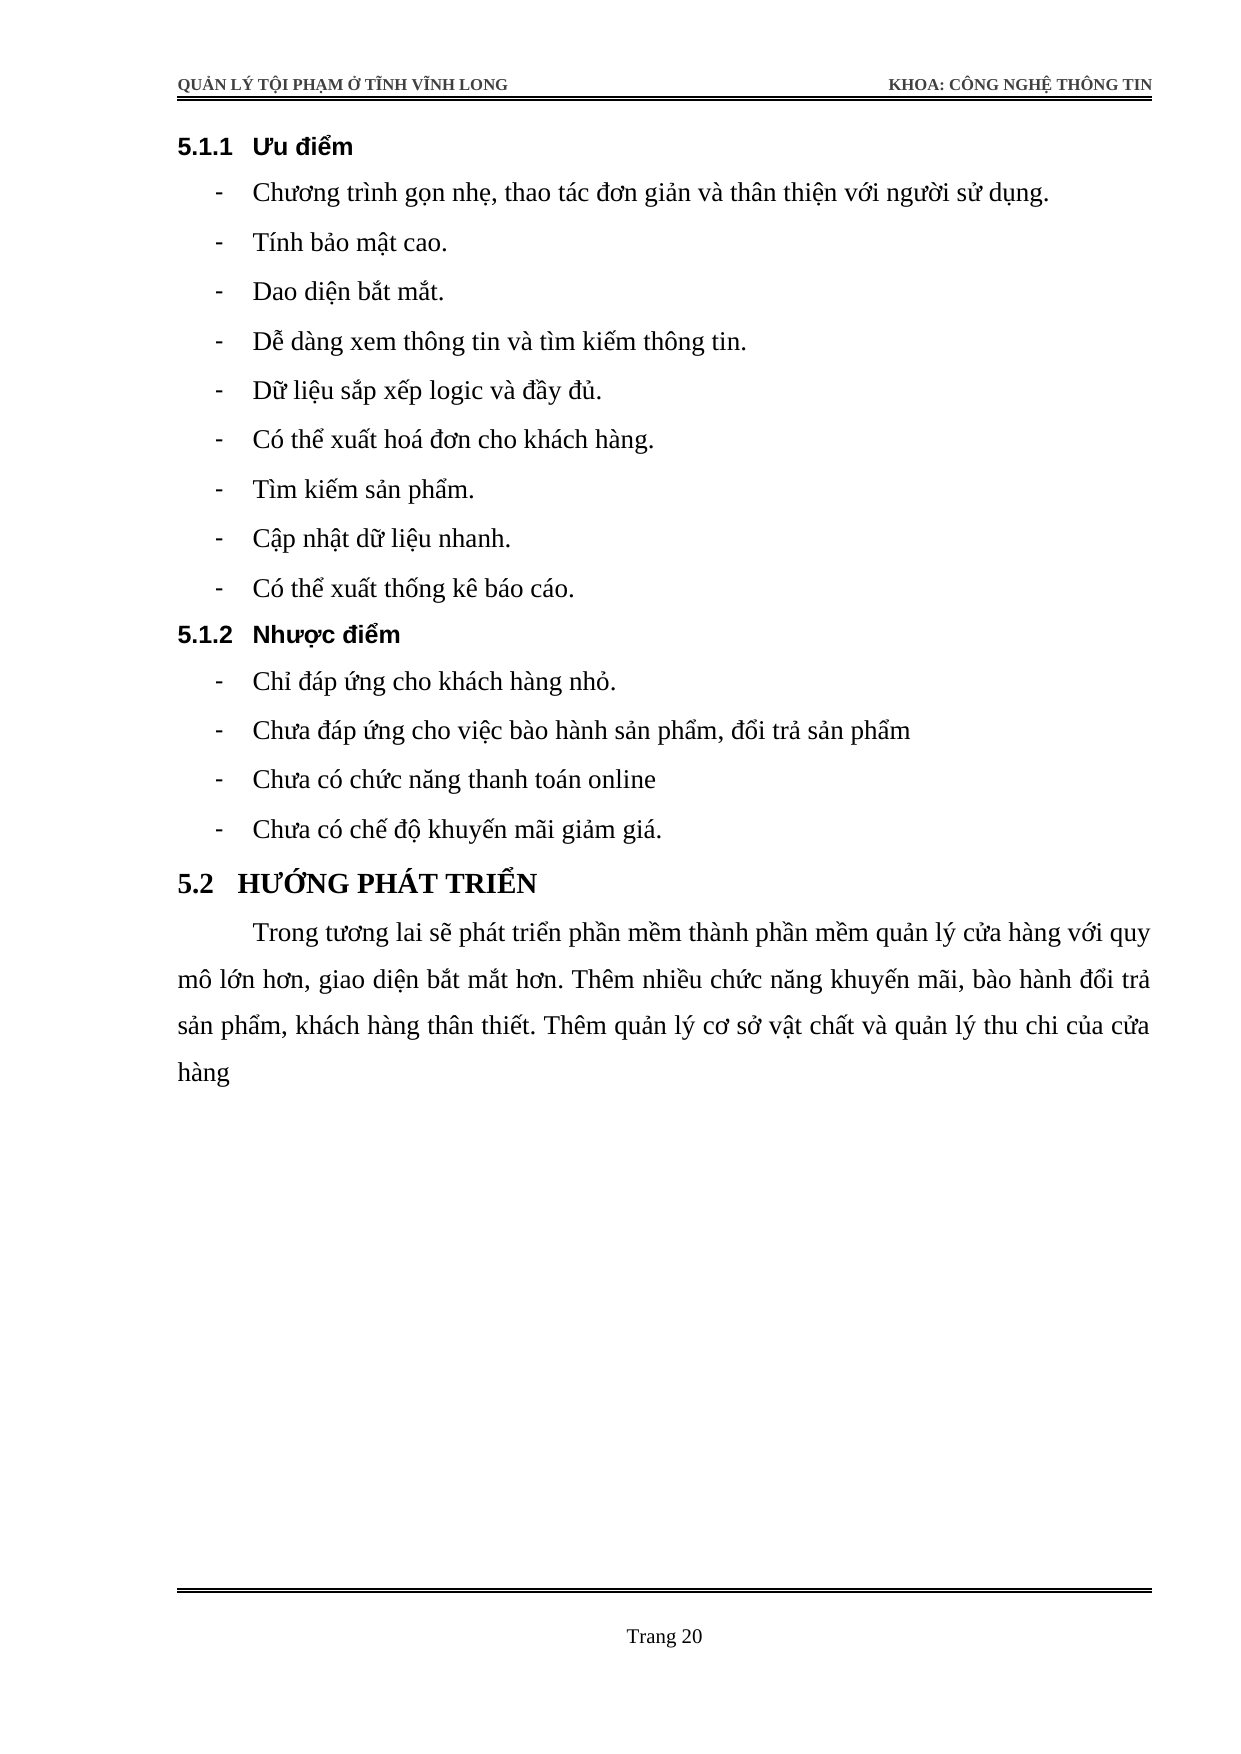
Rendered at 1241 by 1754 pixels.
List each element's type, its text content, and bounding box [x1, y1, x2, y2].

list Có thể xuất thống kê báo cáo. [215, 571, 1152, 604]
list Chưa có chức năng thanh toán online [215, 763, 1152, 796]
list Có thể xuất hoá đơn cho khách hàng. [215, 423, 1152, 456]
subtitle Ưu điểm [177, 132, 1152, 161]
list Dữ liệu sắp xếp logic và đầy đủ. [215, 373, 1152, 406]
list Tìm kiếm sản phẩm. [215, 472, 1152, 505]
list Dễ dàng xem thông tin và tìm kiếm thông tin. [215, 324, 1152, 357]
list Dao diện bắt mắt. [215, 274, 1152, 307]
list Cập nhật dữ liệu nhanh. [215, 522, 1152, 554]
subtitle Nhược điểm [177, 621, 1152, 649]
text Trong tương lai sẽ phát triển phần mềm thành phần mềm quản lý cửa hàng với quy mô lớn hơn, giao diện bắt mắt hơn. Thêm nhiều chức năng khuyến mãi, bào hành đổi trả sản phẩm, khách hàng thân thiết. Thêm quản lý cơ sở vật chất và quản lý thu chi của cửa hàng [177, 916, 1152, 1087]
list Chương trình gọn nhẹ, thao tác đơn giản và thân thiện với người sử dụng. [215, 175, 1152, 208]
list Chưa đáp ứng cho việc bào hành sản phẩm, đổi trả sản phẩm [215, 713, 1152, 746]
list Tính bảo mật cao. [215, 225, 1152, 258]
list Chưa có chế độ khuyến mãi giảm giá. [215, 812, 1152, 845]
list Chỉ đáp ứng cho khách hàng nhỏ. [215, 664, 1152, 697]
subtitle HƯỚNG PHÁT TRIỂN [177, 866, 1152, 899]
